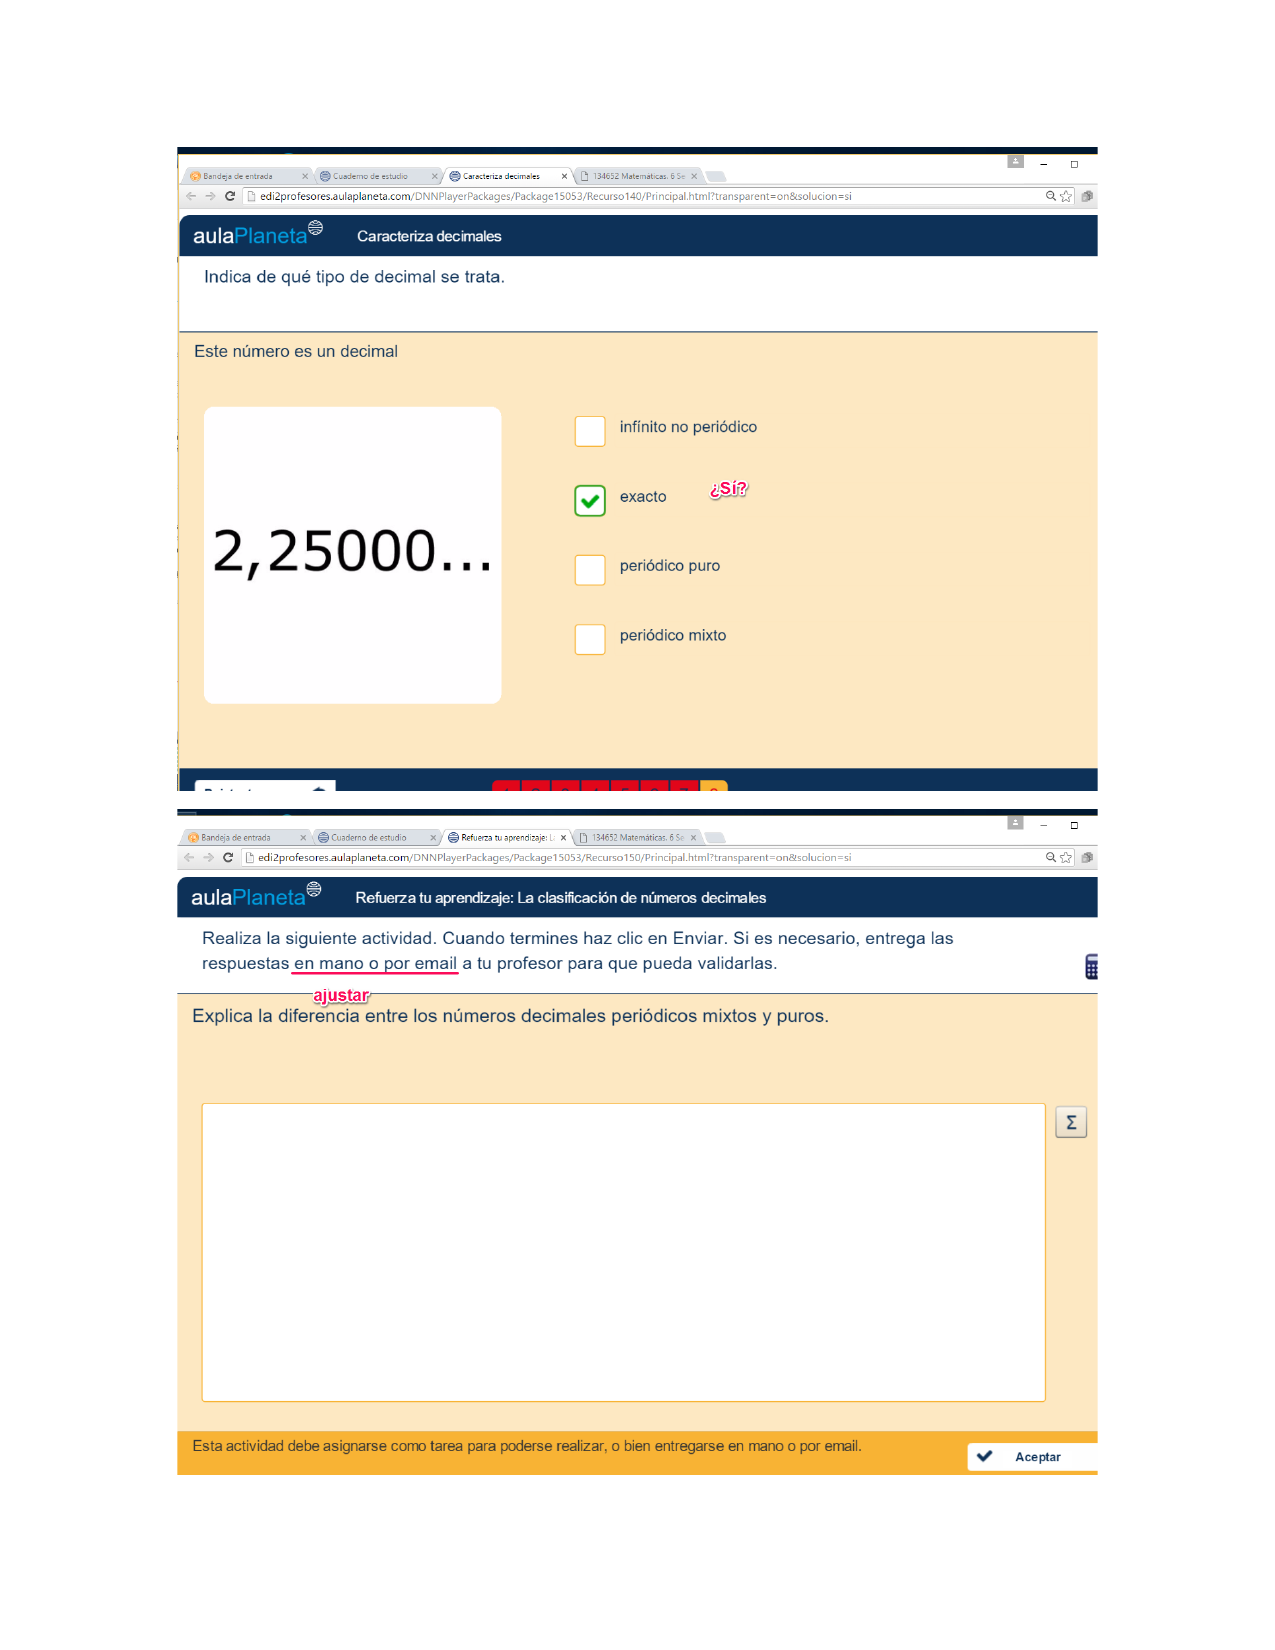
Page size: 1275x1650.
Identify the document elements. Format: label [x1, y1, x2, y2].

picture [177, 147, 1098, 791]
picture [177, 809, 1098, 1475]
